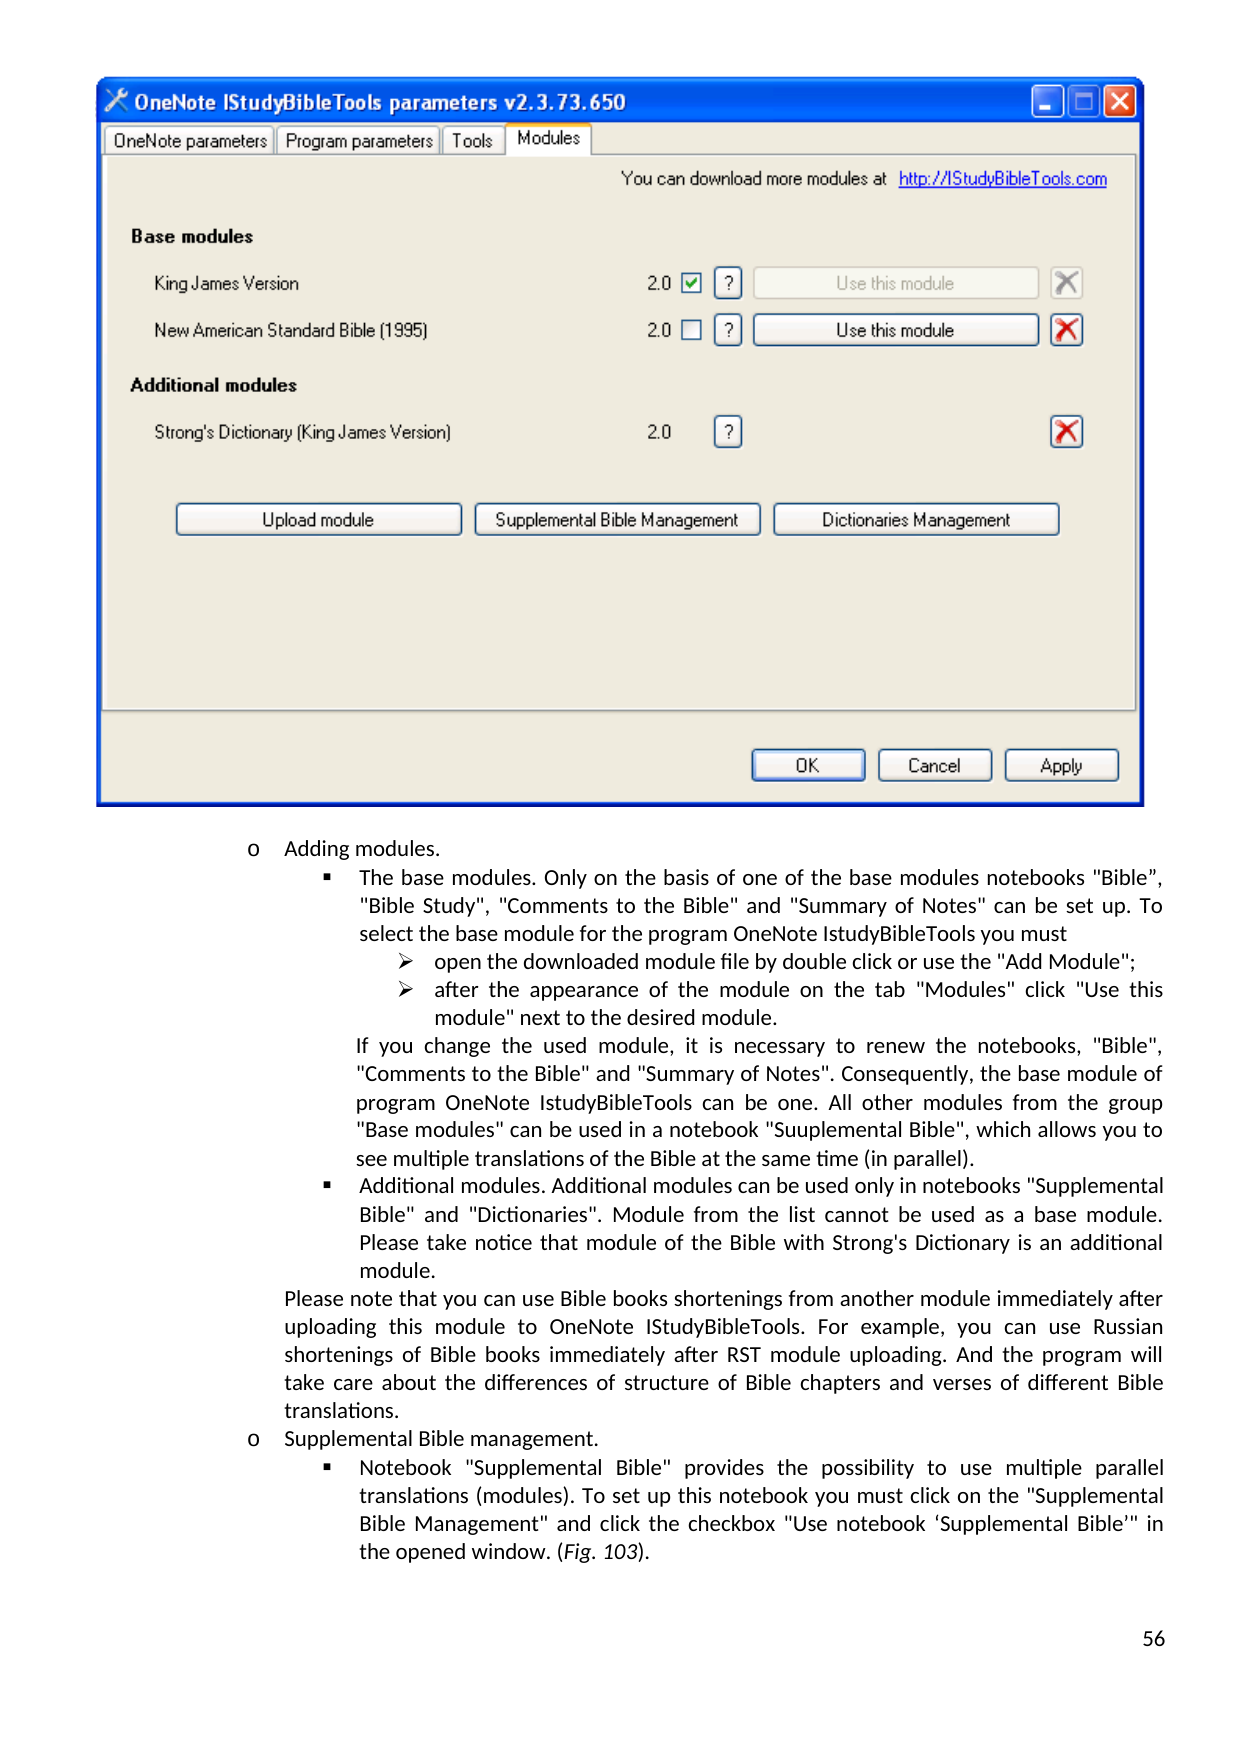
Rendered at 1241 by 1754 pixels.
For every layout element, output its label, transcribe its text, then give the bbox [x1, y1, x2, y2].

list Notebook "Supplemental Bible" provides the possibility to use multiple parallel translations (modules). To set up this notebook you must click on the "Supplemental Bible Management" and click the checkbox "Use notebook ‘Supplemental Bible’" in the opened window. (Fig. 103). [322, 1453, 1165, 1565]
list The base modules. Only on the basis of one of the base modules notebooks "Bible”, "Bible Study", "Comments to the Bible" and "Summary of Notes" can be set up. To select the base module for the program OneNote IstudyBibleTools you must [322, 863, 1165, 947]
list open the downloaded module file by double click or use the "Add Module"; [397, 947, 1165, 976]
text If you change the used module, it is necessary to renew the notebooks, "Bible", "Comments to the Bible" and "Summary of Notes". Consequently, the base module of program OneNote IstudyBibleTools can be one. All other modules from the group "Base modules" can be used in a notebook "Suuplemental Bible", which allows you to see multiple translations of the Bible at the same time (in parallel). [356, 1032, 1165, 1172]
list after the appearance of the module on the tab "Modules" click "Use this module" next to the desired module. [397, 976, 1165, 1032]
text Please note that you can use Bible books shortenings from another module immediately after uploading this module to OneNote IStudyBibleTools. For example, you can use Russian shortenings of Bible books immediately after RST module uploading. And the program will take care about the differences of structure of Bible chapters and verses of different Bible translations. [284, 1284, 1165, 1424]
list Adding modules. [247, 834, 1165, 863]
list Supplemental Bible management. [247, 1424, 1165, 1453]
list Additional modules. Additional modules can be used only in notebooks "Supplemental Bible" and "Dictionaries". Module from the list cannot be used as a base module. Please take notice that module of the Bible with Strong's Dictionary is an additional module. [322, 1172, 1165, 1284]
picture [95, 75, 1146, 807]
